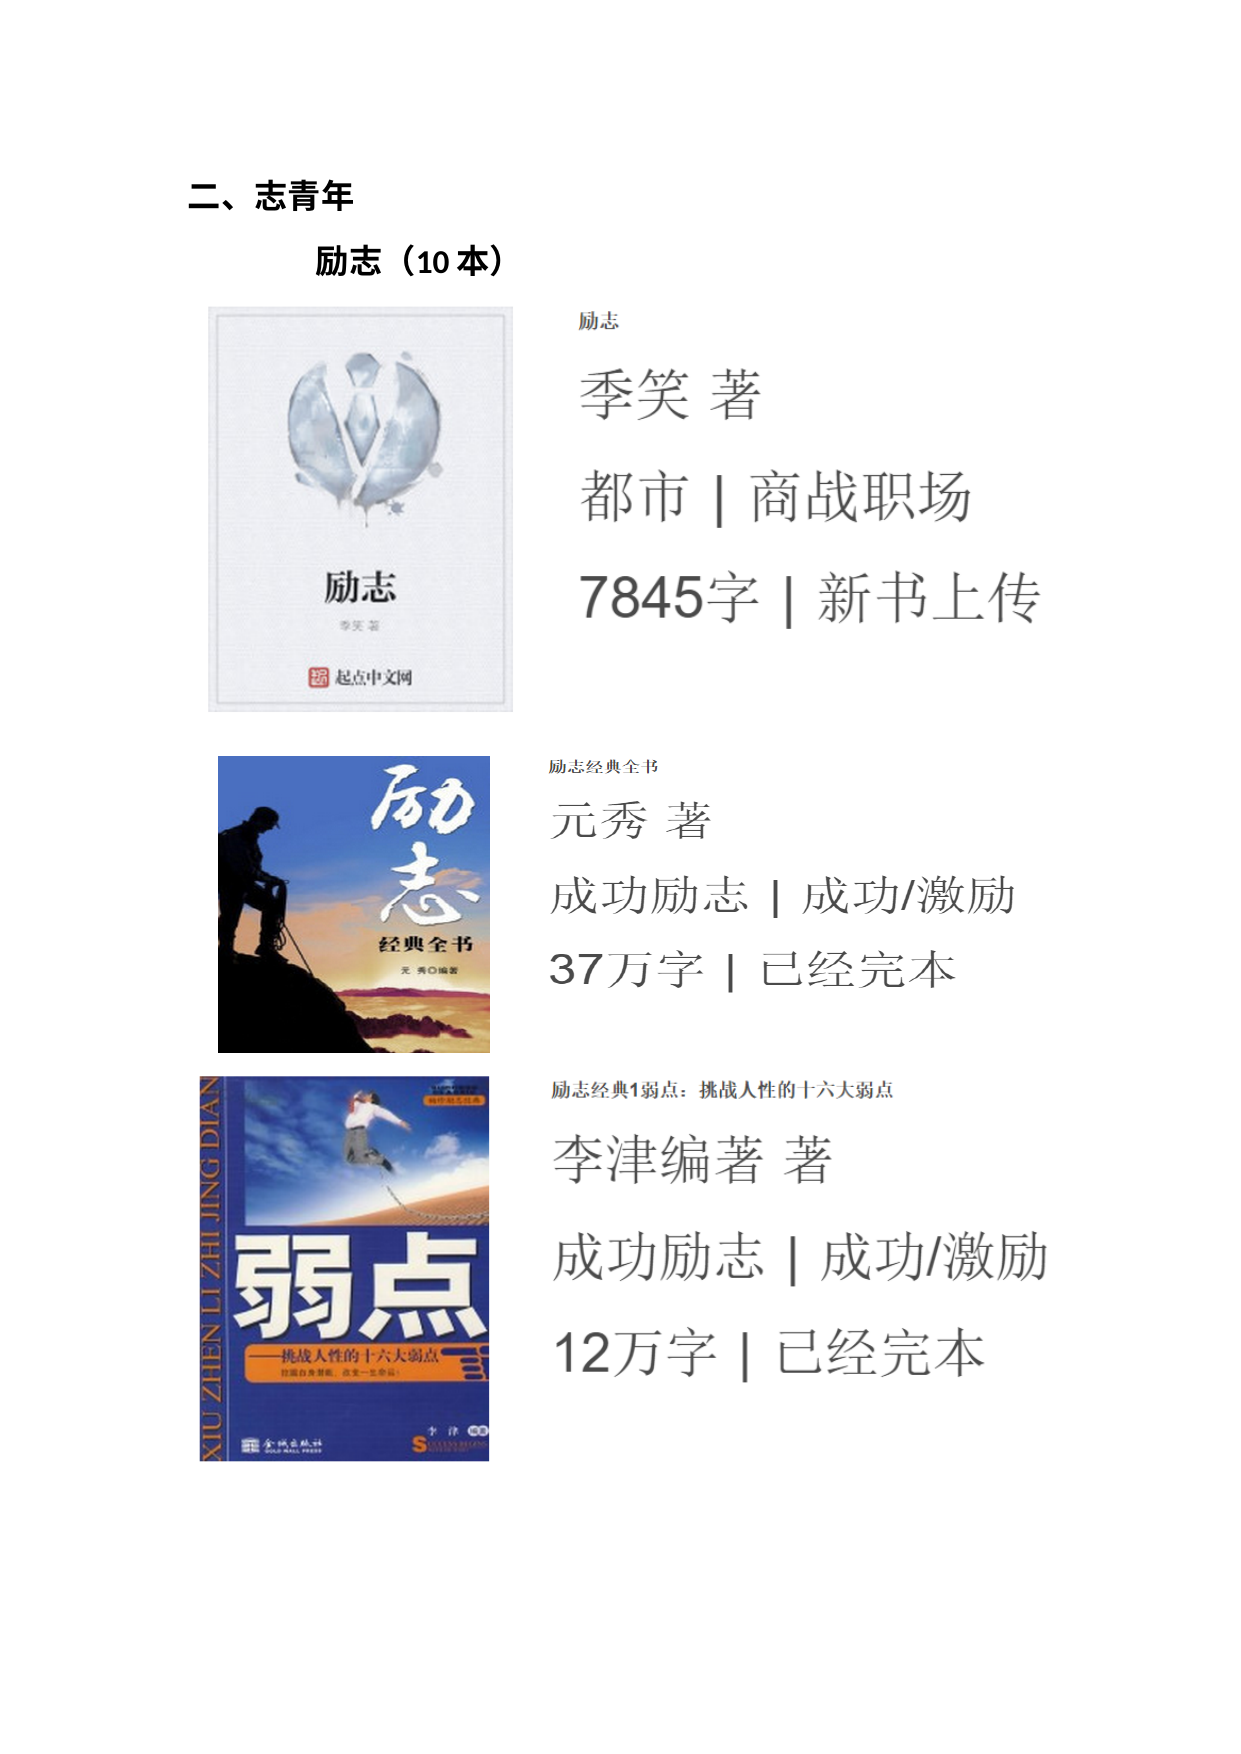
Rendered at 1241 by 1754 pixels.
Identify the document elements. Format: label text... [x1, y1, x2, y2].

picture [187, 292, 1053, 721]
picture [187, 747, 1053, 1057]
list 志青年 [187, 162, 1053, 227]
picture [187, 1072, 1053, 1472]
list 励志（10本） [187, 227, 1053, 292]
